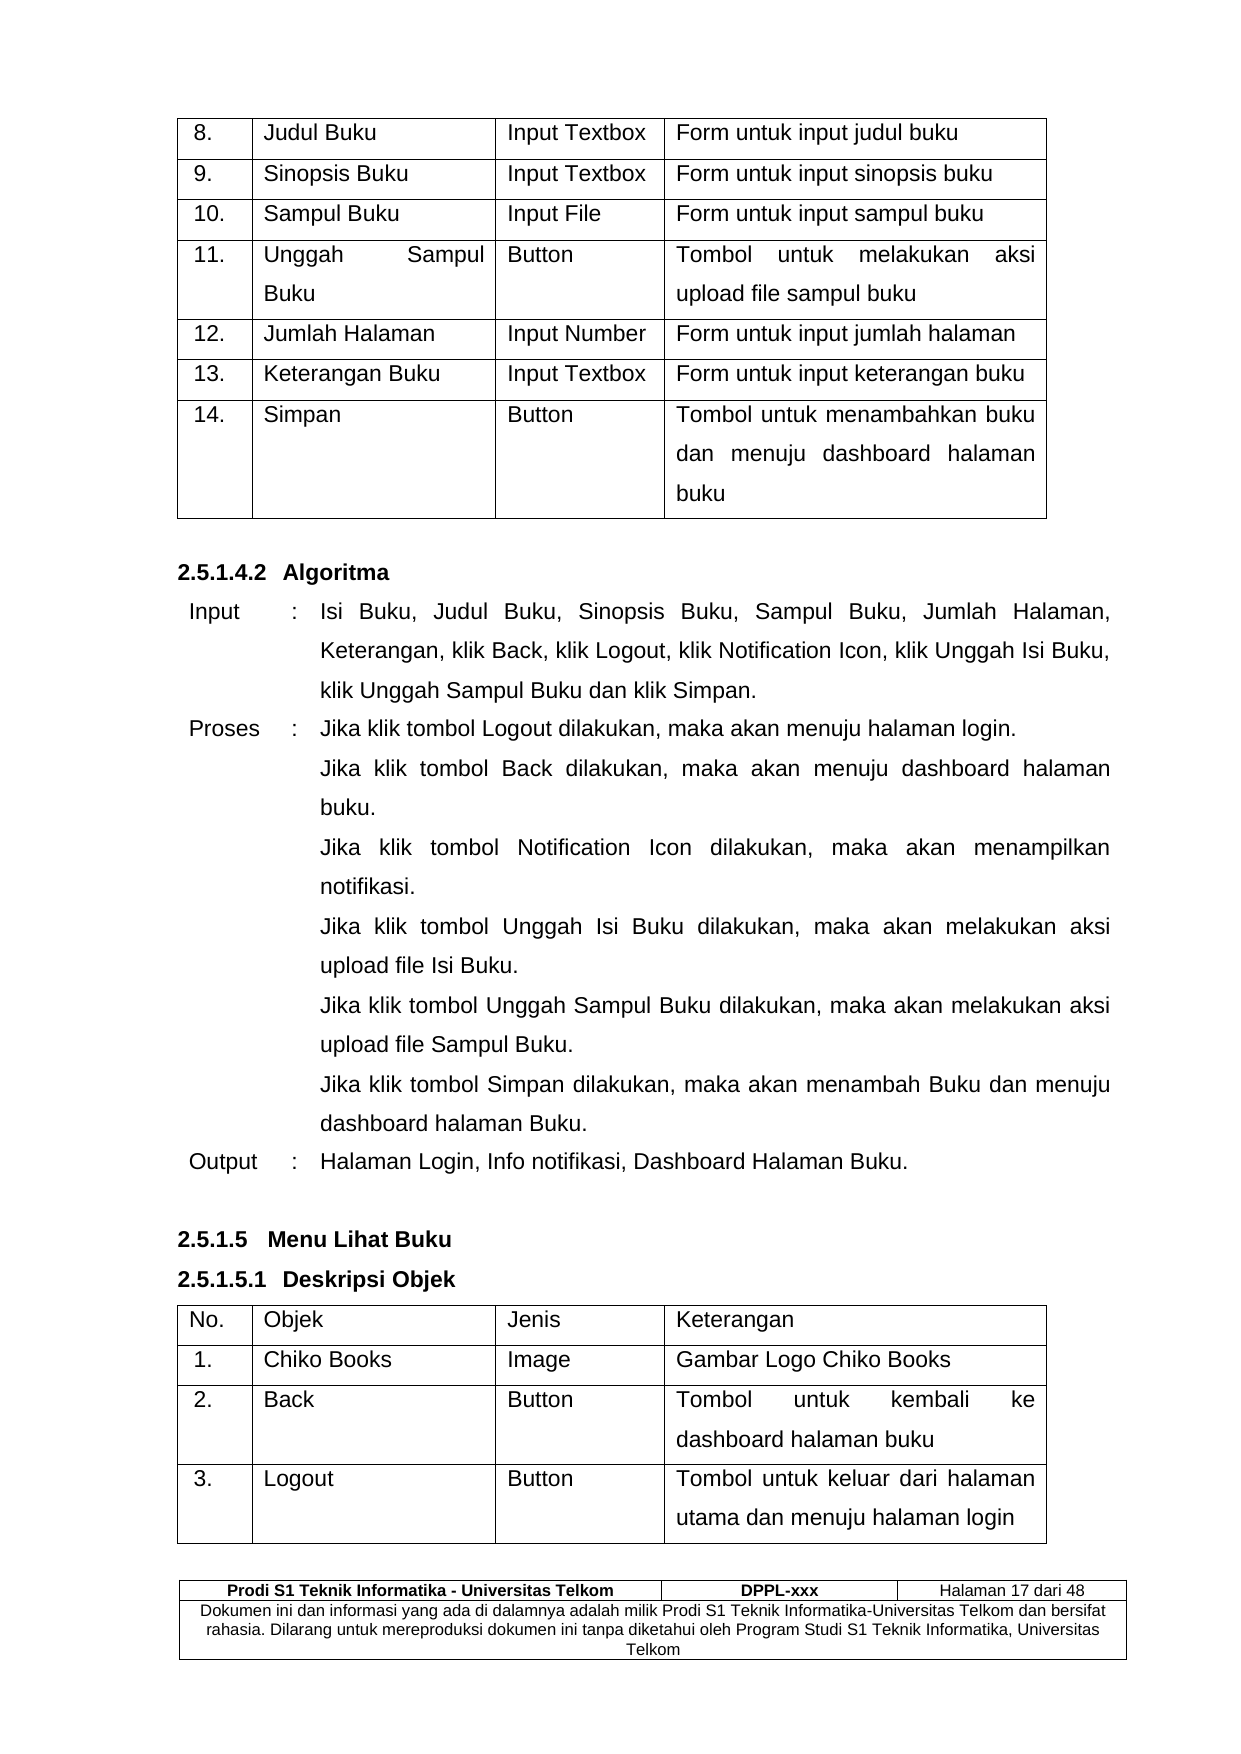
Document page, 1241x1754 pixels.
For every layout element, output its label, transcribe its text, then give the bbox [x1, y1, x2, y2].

table_cell Tombol untuk kembali ke dashboard halaman buku [665, 1386, 1046, 1464]
subtitle Menu Lihat Buku [177, 1226, 1122, 1252]
table_cell Unggah Sampul Buku [253, 241, 495, 318]
table_cell Form untuk input sinopsis buku [665, 160, 1046, 199]
table_cell Chiko Books [253, 1346, 495, 1385]
table_cell Form untuk input keterangan buku [665, 360, 1046, 399]
table_cell Input Number [496, 320, 664, 359]
table_cell Judul Buku [253, 119, 495, 159]
table_header No. [178, 1306, 252, 1344]
table_cell [178, 119, 252, 159]
table_cell Tombol untuk melakukan aksi upload file sampul buku [665, 241, 1046, 318]
table_cell Keterangan Buku [253, 360, 495, 399]
table_header Objek [253, 1306, 495, 1344]
table_cell Simpan [253, 401, 495, 518]
table_cell Gambar Logo Chiko Books [665, 1346, 1046, 1385]
table_cell Output [177, 1148, 280, 1187]
table_cell Sinopsis Buku [253, 160, 495, 199]
table_cell Button [496, 241, 664, 318]
table_cell Input File [496, 200, 664, 240]
table_cell Sampul Buku [253, 200, 495, 240]
table_cell [178, 1386, 252, 1464]
subtitle Algoritma [177, 558, 1122, 585]
table_cell : [280, 715, 309, 1148]
table_cell Form untuk input sampul buku [665, 200, 1046, 240]
table_cell Button [496, 1465, 664, 1543]
table_header Keterangan [665, 1306, 1046, 1344]
table_cell [178, 401, 252, 518]
table_cell [178, 241, 252, 318]
table_cell Jumlah Halaman [253, 320, 495, 359]
table_cell Form untuk input judul buku [665, 119, 1046, 159]
table_cell Jika klik tombol Logout dilakukan, maka akan menuju halaman login. Jika klik tombol Back dilakukan, maka akan menuju dashboard halaman buku. Jika klik tombol Notification Icon dilakukan, maka akan menampilkan notifikasi. Jika klik tombol Unggah Isi Buku dilakukan, maka akan melakukan aksi upload file Isi Buku. Jika klik tombol Unggah Sampul Buku dilakukan, maka akan melakukan aksi upload file Sampul Buku. Jika klik tombol Simpan dilakukan, maka akan menambah Buku dan menuju dashboard halaman Buku. [309, 715, 1122, 1148]
table_cell : [280, 1148, 309, 1187]
table_header Isi Buku, Judul Buku, Sinopsis Buku, Sampul Buku, Jumlah Halaman, Keterangan, klik Back, klik Logout, klik Notification Icon, klik Unggah Isi Buku, klik Unggah Sampul Buku dan klik Simpan. [309, 598, 1122, 715]
table_cell [178, 160, 252, 199]
table_header Input [177, 598, 280, 715]
table_cell Button [496, 401, 664, 518]
table_cell [178, 200, 252, 240]
table_cell Input Textbox [496, 360, 664, 399]
table_cell Halaman Login, Info notifikasi, Dashboard Halaman Buku. [309, 1148, 1122, 1187]
table_cell [178, 1465, 252, 1543]
table_cell Tombol untuk menambahkan buku dan menuju dashboard halaman buku [665, 401, 1046, 518]
table_cell Input Textbox [496, 119, 664, 159]
table_cell [178, 360, 252, 399]
table_cell [178, 320, 252, 359]
table_cell Image [496, 1346, 664, 1385]
table_cell [178, 1346, 252, 1385]
table_cell Input Textbox [496, 160, 664, 199]
table_cell Form untuk input jumlah halaman [665, 320, 1046, 359]
table_cell Tombol untuk keluar dari halaman utama dan menuju halaman login [665, 1465, 1046, 1543]
subtitle Deskripsi Objek [177, 1266, 1122, 1292]
table_cell Logout [253, 1465, 495, 1543]
table_cell Back [253, 1386, 495, 1464]
table_header : [280, 598, 309, 715]
table_header Jenis [496, 1306, 664, 1344]
table_cell Button [496, 1386, 664, 1464]
table_cell Proses [177, 715, 280, 1148]
